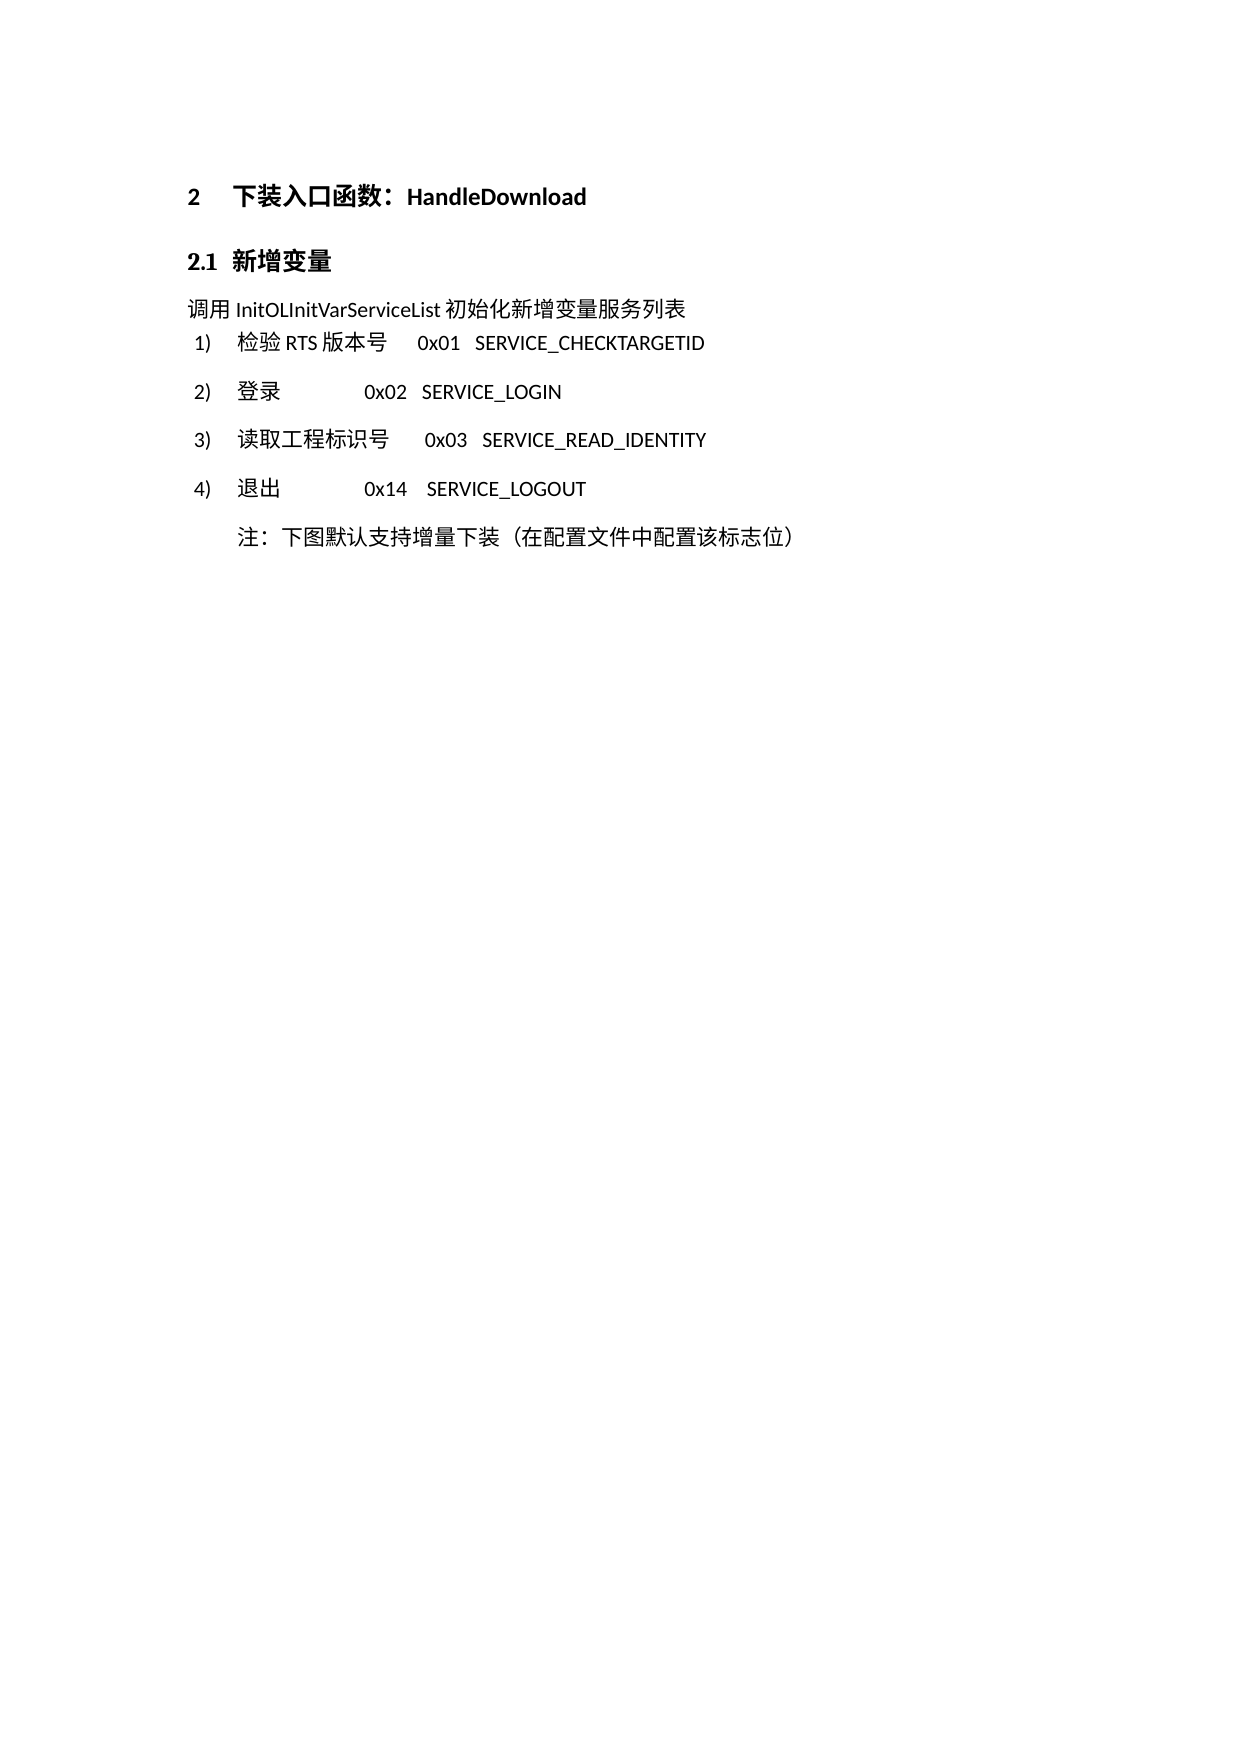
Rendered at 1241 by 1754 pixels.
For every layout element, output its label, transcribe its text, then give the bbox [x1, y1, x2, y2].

list 登录 0x02 SERVICE_LOGIN [193, 373, 1053, 406]
subtitle 下装入口函数：HandleDownload [187, 162, 1053, 227]
list 退出 0x14 SERVICE_LOGOUT [193, 471, 1053, 503]
list 读取工程标识号 0x03 SERVICE_READ_IDENTITY [193, 422, 1053, 454]
subtitle 新增变量 [187, 227, 1053, 292]
text 调用InitOLInitVarServiceList初始化新增变量服务列表 [187, 292, 1053, 324]
text 注：下图默认支持增量下装（在配置文件中配置该标志位） [237, 519, 1053, 552]
list 检验RTS 版本号 0x01 SERVICE_CHECKTARGETID [193, 324, 1053, 357]
